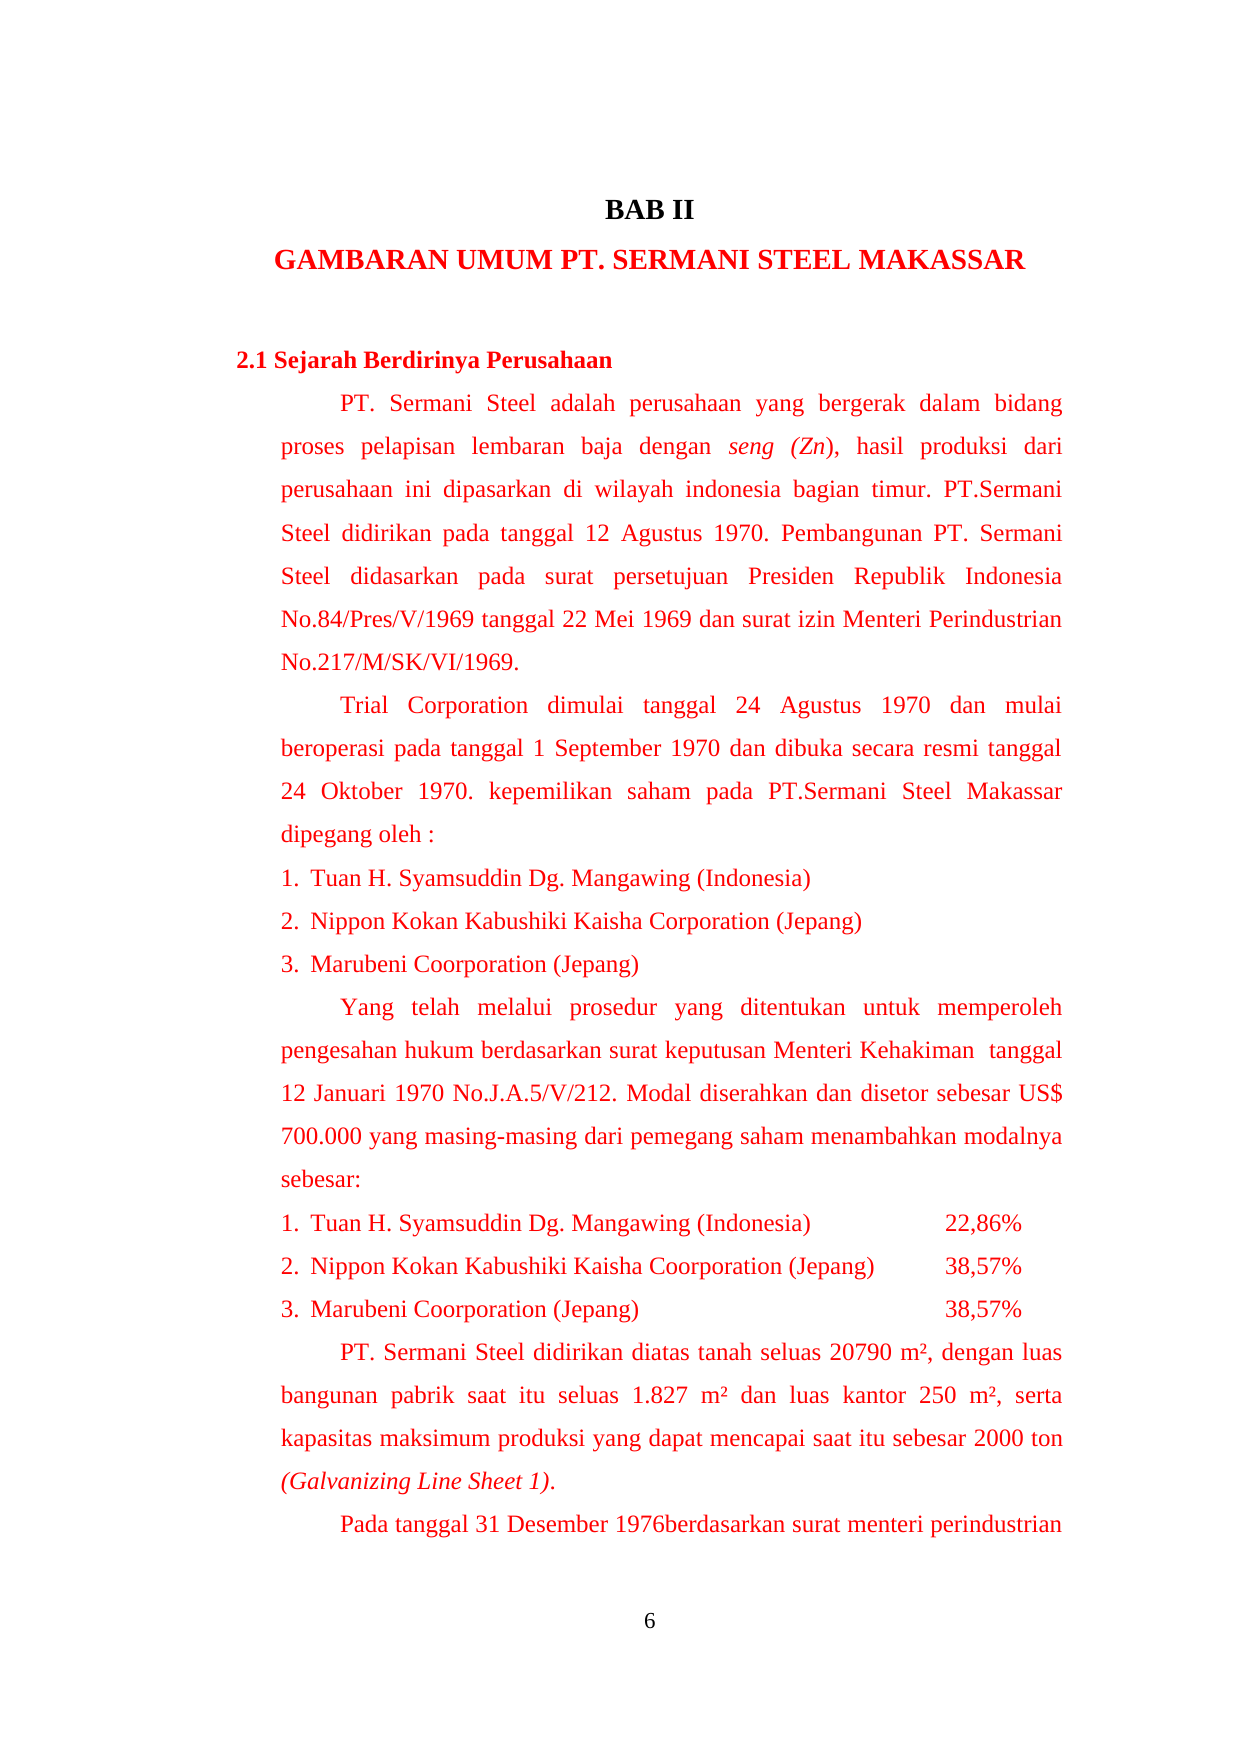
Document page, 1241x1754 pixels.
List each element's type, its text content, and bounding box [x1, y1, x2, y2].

text PT. Sermani Steel didirikan diatas tanah seluas 20790 m², dengan luas bangunan pabrik saat itu seluas 1.827 m² dan luas kantor 250 m², serta kapasitas maksimum produksi yang dapat mencapai saat itu sebesar 2000 ton (Galvanizing Line Sheet 1). [281, 1337, 1063, 1495]
text Trial Corporation dimulai tanggal 24 Agustus 1970 dan mulai beroperasi pada tanggal 1 September 1970 dan dibuka secara resmi tanggal 24 Oktober 1970. kepemilikan saham pada PT.Sermani Steel Makassar dipegang oleh : [281, 690, 1063, 848]
list Marubeni Coorporation (Jepang) 38,57% [281, 1294, 1063, 1323]
text Yang telah melalui prosedur yang ditentukan untuk memperoleh pengesahan hukum berdasarkan surat keputusan Menteri Kehakiman tanggal 12 Januari 1970 No.J.A.5/V/212. Modal diserahkan dan disetor sebesar US$ 700.000 yang masing-masing dari pemegang saham menambahkan modalnya sebesar: [281, 992, 1063, 1193]
list Tuan H. Syamsuddin Dg. Mangawing (Indonesia) 22,86% [281, 1208, 1063, 1236]
text GAMBARAN UMUM PT. SERMANI STEEL MAKASSAR [236, 242, 1063, 276]
text PT. Sermani Steel adalah perusahaan yang bergerak dalam bidang proses pelapisan lembaran baja dengan seng (Zn), hasil produksi dari perusahaan ini dipasarkan di wilayah indonesia bagian timur. PT.Sermani Steel didirikan pada tanggal 12 Agustus 1970. Pembangunan PT. Sermani Steel didasarkan pada surat persetujuan Presiden Republik Indonesia No.84/Pres/V/1969 tanggal 22 Mei 1969 dan surat izin Menteri Perindustrian No.217/M/SK/VI/1969. [281, 388, 1063, 676]
list Nippon Kokan Kabushiki Kaisha Corporation (Jepang) [281, 906, 1063, 934]
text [281, 1509, 1063, 1538]
list Sejarah Berdirinya Perusahaan [236, 345, 1063, 374]
list Tuan H. Syamsuddin Dg. Mangawing (Indonesia) [281, 863, 1063, 891]
list Nippon Kokan Kabushiki Kaisha Coorporation (Jepang) 38,57% [281, 1251, 1063, 1279]
list Marubeni Coorporation (Jepang) [281, 949, 1063, 978]
text BAB II [236, 192, 1063, 225]
